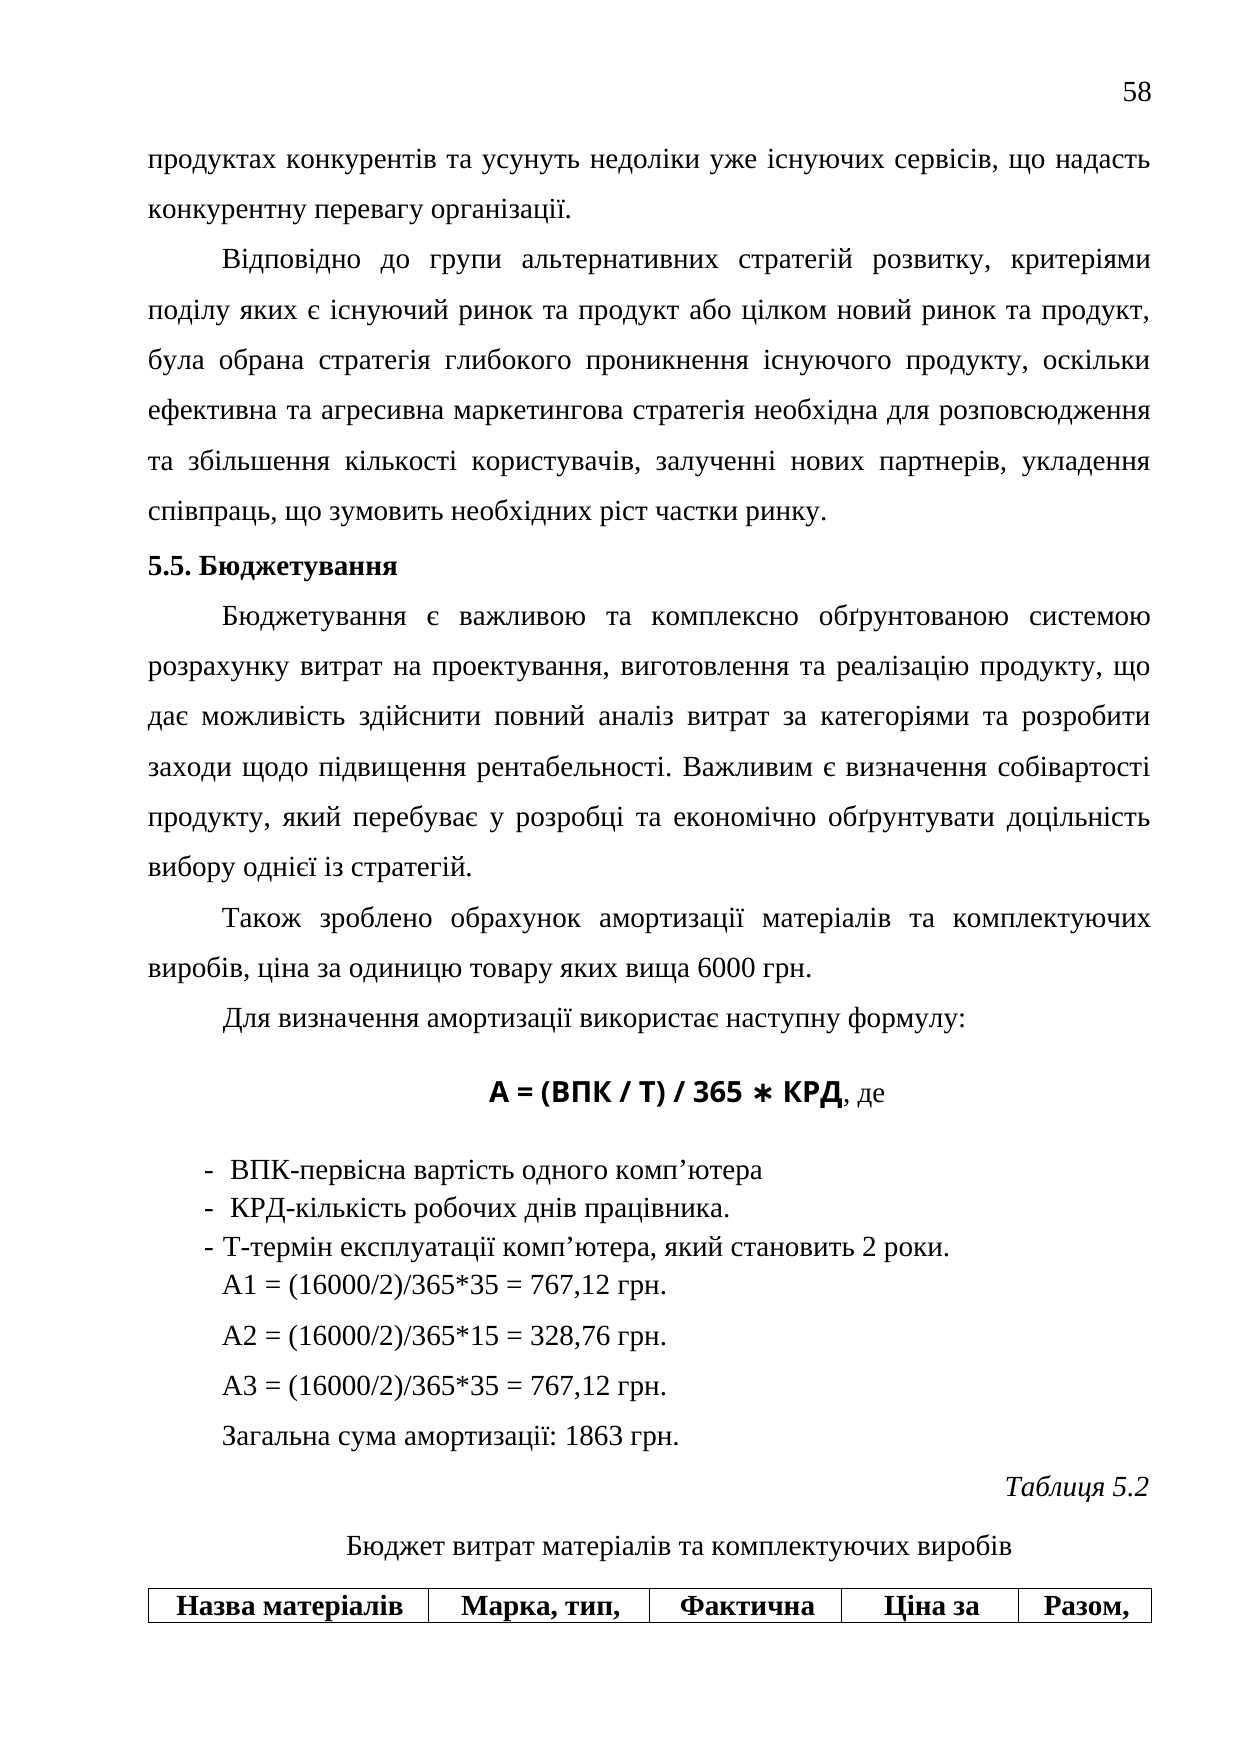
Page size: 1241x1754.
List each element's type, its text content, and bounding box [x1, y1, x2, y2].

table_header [149, 1589, 428, 1622]
table_header Марка, тип, модель [429, 1589, 649, 1622]
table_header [842, 1589, 1018, 1622]
text Бюджет витрат матеріалів та комплектуючих виробів [148, 1528, 1152, 1562]
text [148, 141, 1152, 225]
subtitle 5.5. Бюджетування [148, 548, 1152, 581]
text А = (ВПК / Т) / 365 ∗ КРД, де [148, 1072, 1151, 1111]
list Т-термін експлуатації комп’ютера, який становить 2 роки. [144, 1229, 1151, 1262]
text А3 = (16000/2)/365*35 = 767,12 грн. [148, 1368, 1152, 1402]
text Також зроблено обрахунок амортизації матеріалів та комплектуючих виробів, ціна за одиницю товару яких вища 6000 грн. [148, 900, 1152, 984]
list КРД-кількість робочих днів працівника. [144, 1190, 1151, 1224]
text Відповідно до групи альтернативних стратегій розвитку, критеріями поділу яких є існуючий ринок та продукт або цілком новий ринок та продукт, була обрана стратегія глибокого проникнення існуючого продукту, оскільки ефективна та агресивна маркетингова стратегія необхідна для розповсюдження та збільшення кількості користувачів, залученні нових партнерів, укладення співпраць, що зумовить необхідних ріст частки ринку. [148, 242, 1152, 527]
list ВПК-первісна вартість одного комп’ютера [144, 1152, 1151, 1185]
text Для визначення амортизації використає наступну формулу: [148, 1000, 1151, 1034]
text А1 = (16000/2)/365*35 = 767,12 грн. [148, 1267, 1152, 1301]
table_header Разом, грн. [1019, 1589, 1151, 1622]
text А2 = (16000/2)/365*15 = 328,76 грн. [148, 1318, 1152, 1351]
text Загальна сума амортизації: 1863 грн. [148, 1418, 1152, 1452]
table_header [650, 1589, 841, 1622]
text Таблиця 5.2 [148, 1469, 1152, 1502]
text Бюджетування є важливою та комплексно обґрунтованою системою розрахунку витрат на проектування, виготовлення та реалізацію продукту, що дає можливість здійснити повний аналіз витрат за категоріями та розробити заходи щодо підвищення рентабельності. Важливим є визначення собівартості продукту, який перебуває у розробці та економічно обґрунтувати доцільність вибору однієї із стратегій. [148, 598, 1152, 883]
